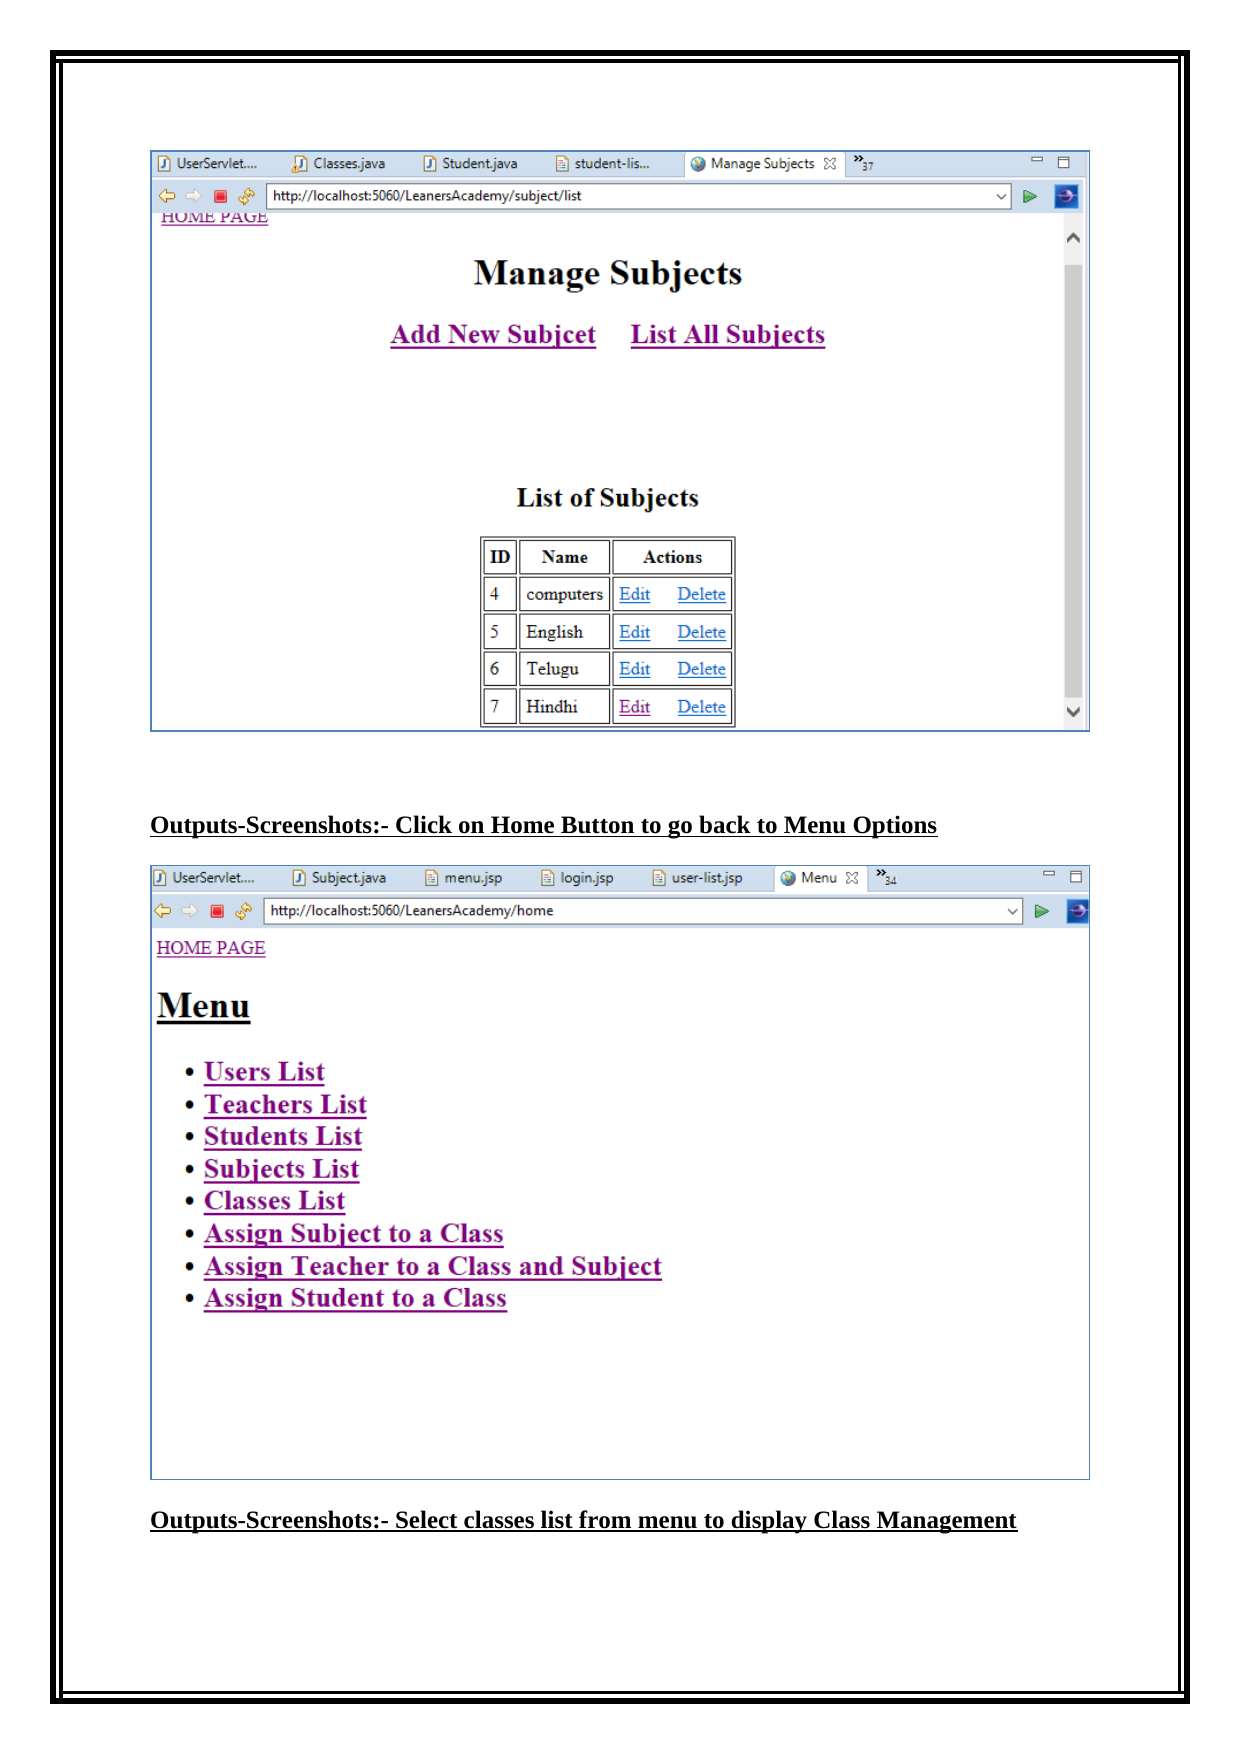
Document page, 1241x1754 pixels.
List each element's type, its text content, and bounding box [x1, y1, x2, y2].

picture [152, 152, 1089, 730]
picture [152, 866, 1089, 1479]
text Outputs-Screenshots:- Click on Home Button to go back to Menu Options [150, 811, 1090, 839]
text Outputs-Screenshots:- Select classes list from menu to display Class Management [150, 1505, 1090, 1534]
